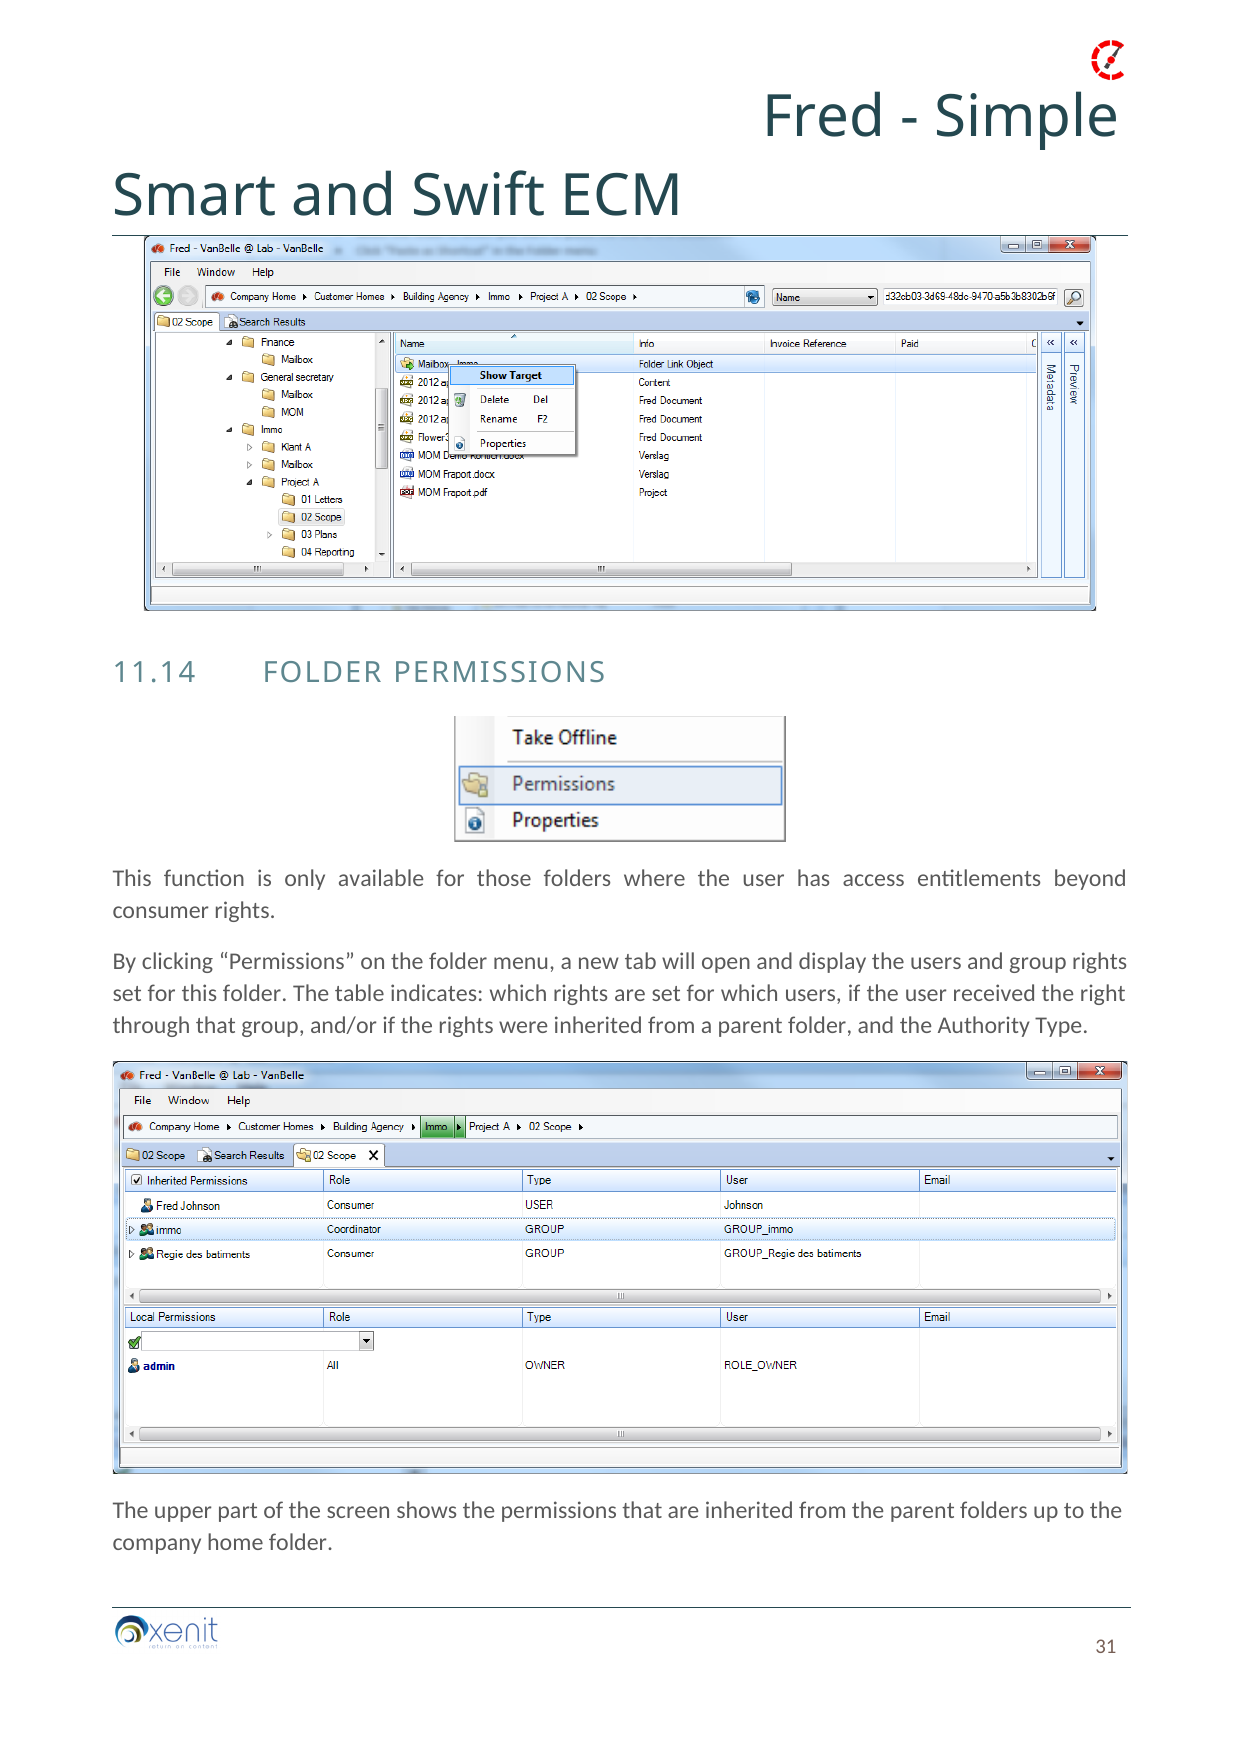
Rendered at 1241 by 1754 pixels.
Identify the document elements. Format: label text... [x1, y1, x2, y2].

text By clicking “Permissions” on the folder menu, a new tab will open and display the users and group rights set for this folder. The table indicates: which rights are set for which users, if the user received the right through that group, and/or if the rights were inherited from a parent folder, and the Authority Type. [112, 946, 1128, 1039]
picture [112, 1061, 1128, 1474]
picture [1087, 37, 1130, 83]
subtitle Folder permissions [112, 651, 1128, 691]
picture [143, 236, 1097, 611]
text This function is only available for those folders where the user has access entitlements beyond consumer rights. [112, 863, 1128, 924]
picture [112, 1610, 222, 1654]
text The upper part of the screen shows the permissions that are inherited from the parent folders up to the company home folder. [112, 1495, 1128, 1557]
picture [454, 716, 786, 842]
